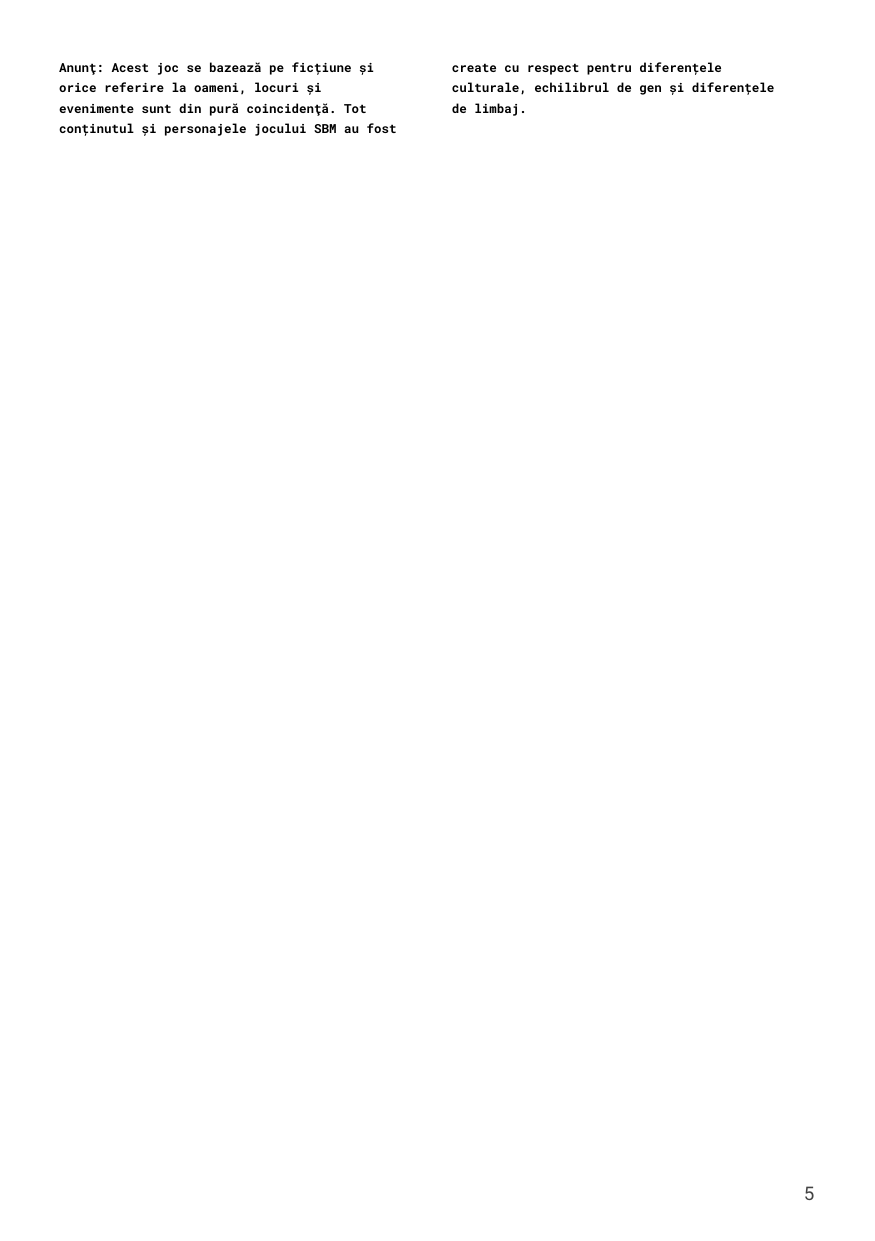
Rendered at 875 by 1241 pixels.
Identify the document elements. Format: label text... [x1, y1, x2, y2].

subtitle Anunţ: Acest joc se bazează pe ficțiune și orice referire la oameni, locuri și evenimente sunt din pură coincidenţă. Tot conținutul și personajele jocului SBM au fost create cu respect pentru diferențele culturale, echilibrul de gen și diferențele de limbaj. [59, 59, 401, 137]
subtitle Anunţ: Acest joc se bazează pe ficțiune și orice referire la oameni, locuri și evenimente sunt din pură coincidenţă. Tot conținutul și personajele jocului SBM au fost create cu respect pentru diferențele culturale, echilibrul de gen și diferențele de limbaj. [452, 59, 793, 116]
